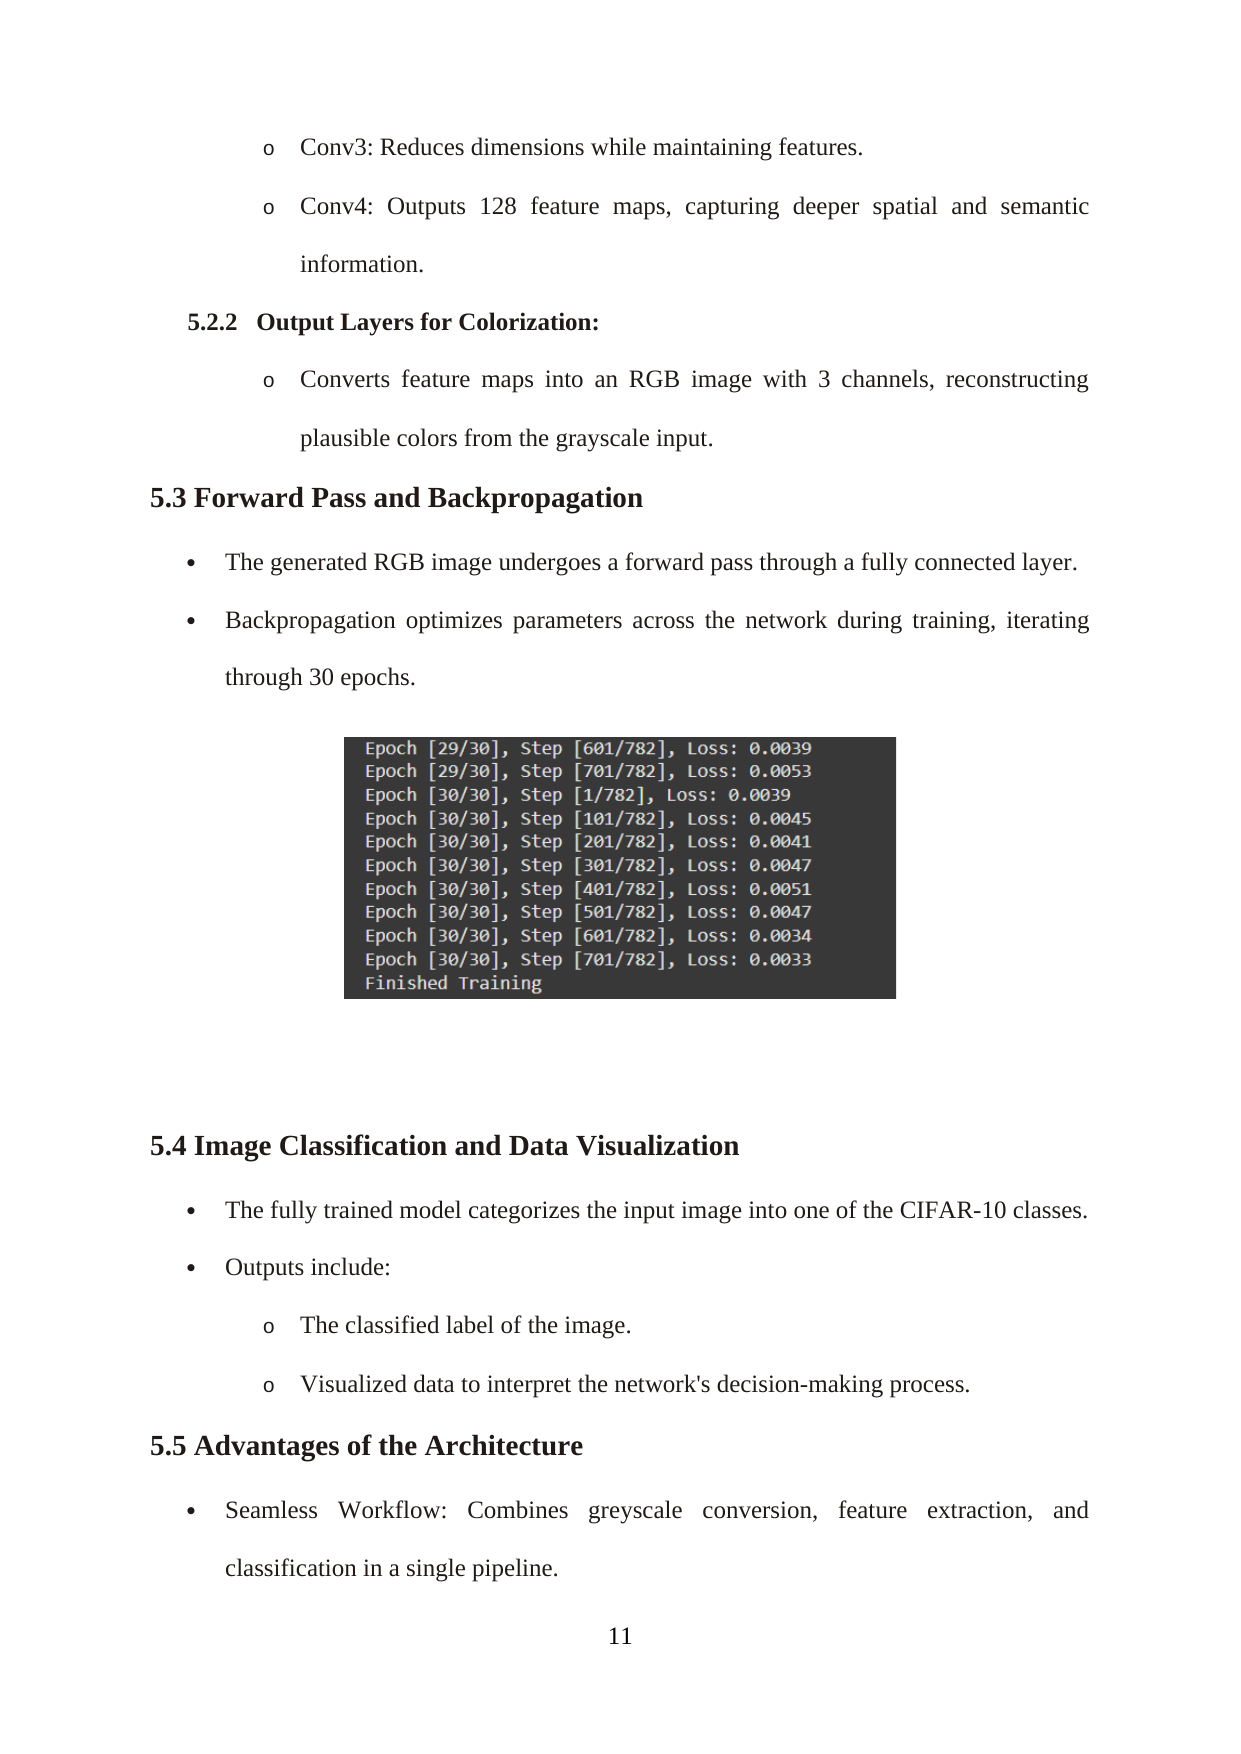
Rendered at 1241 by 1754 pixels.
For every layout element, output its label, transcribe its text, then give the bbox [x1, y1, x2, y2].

list The fully trained model categorizes the input image into one of the CIFAR-10 classes. [187, 1195, 1090, 1223]
list Conv3: Reduces dimensions while maintaining features. [262, 132, 1090, 162]
list Conv4: Outputs 128 feature maps, capturing deeper spatial and semantic information. [262, 191, 1090, 278]
list Converts feature maps into an RGB image with 3 channels, reconstructing plausible colors from the grayscale input. [262, 364, 1090, 452]
list Outputs include: [187, 1252, 1090, 1281]
list The classified label of the image. [262, 1310, 1090, 1339]
text 5.2.2 Output Layers for Colorization: [187, 307, 1090, 336]
list Seamless Workflow: Combines greyscale conversion, feature extraction, and classification in a single pipeline. [187, 1495, 1090, 1581]
list The generated RGB image undergoes a forward pass through a fully connected layer. [187, 547, 1090, 576]
picture [344, 737, 897, 999]
list Backpropagation optimizes parameters across the network during training, iterating through 30 epochs. [187, 605, 1090, 691]
text 5.3 Forward Pass and Backpropagation [150, 480, 1090, 514]
text 5.4 Image Classification and Data Visualization [150, 1128, 1090, 1161]
text 5.5 Advantages of the Architecture [150, 1428, 1090, 1462]
list Visualized data to interpret the network's decision-making process. [262, 1369, 1090, 1398]
